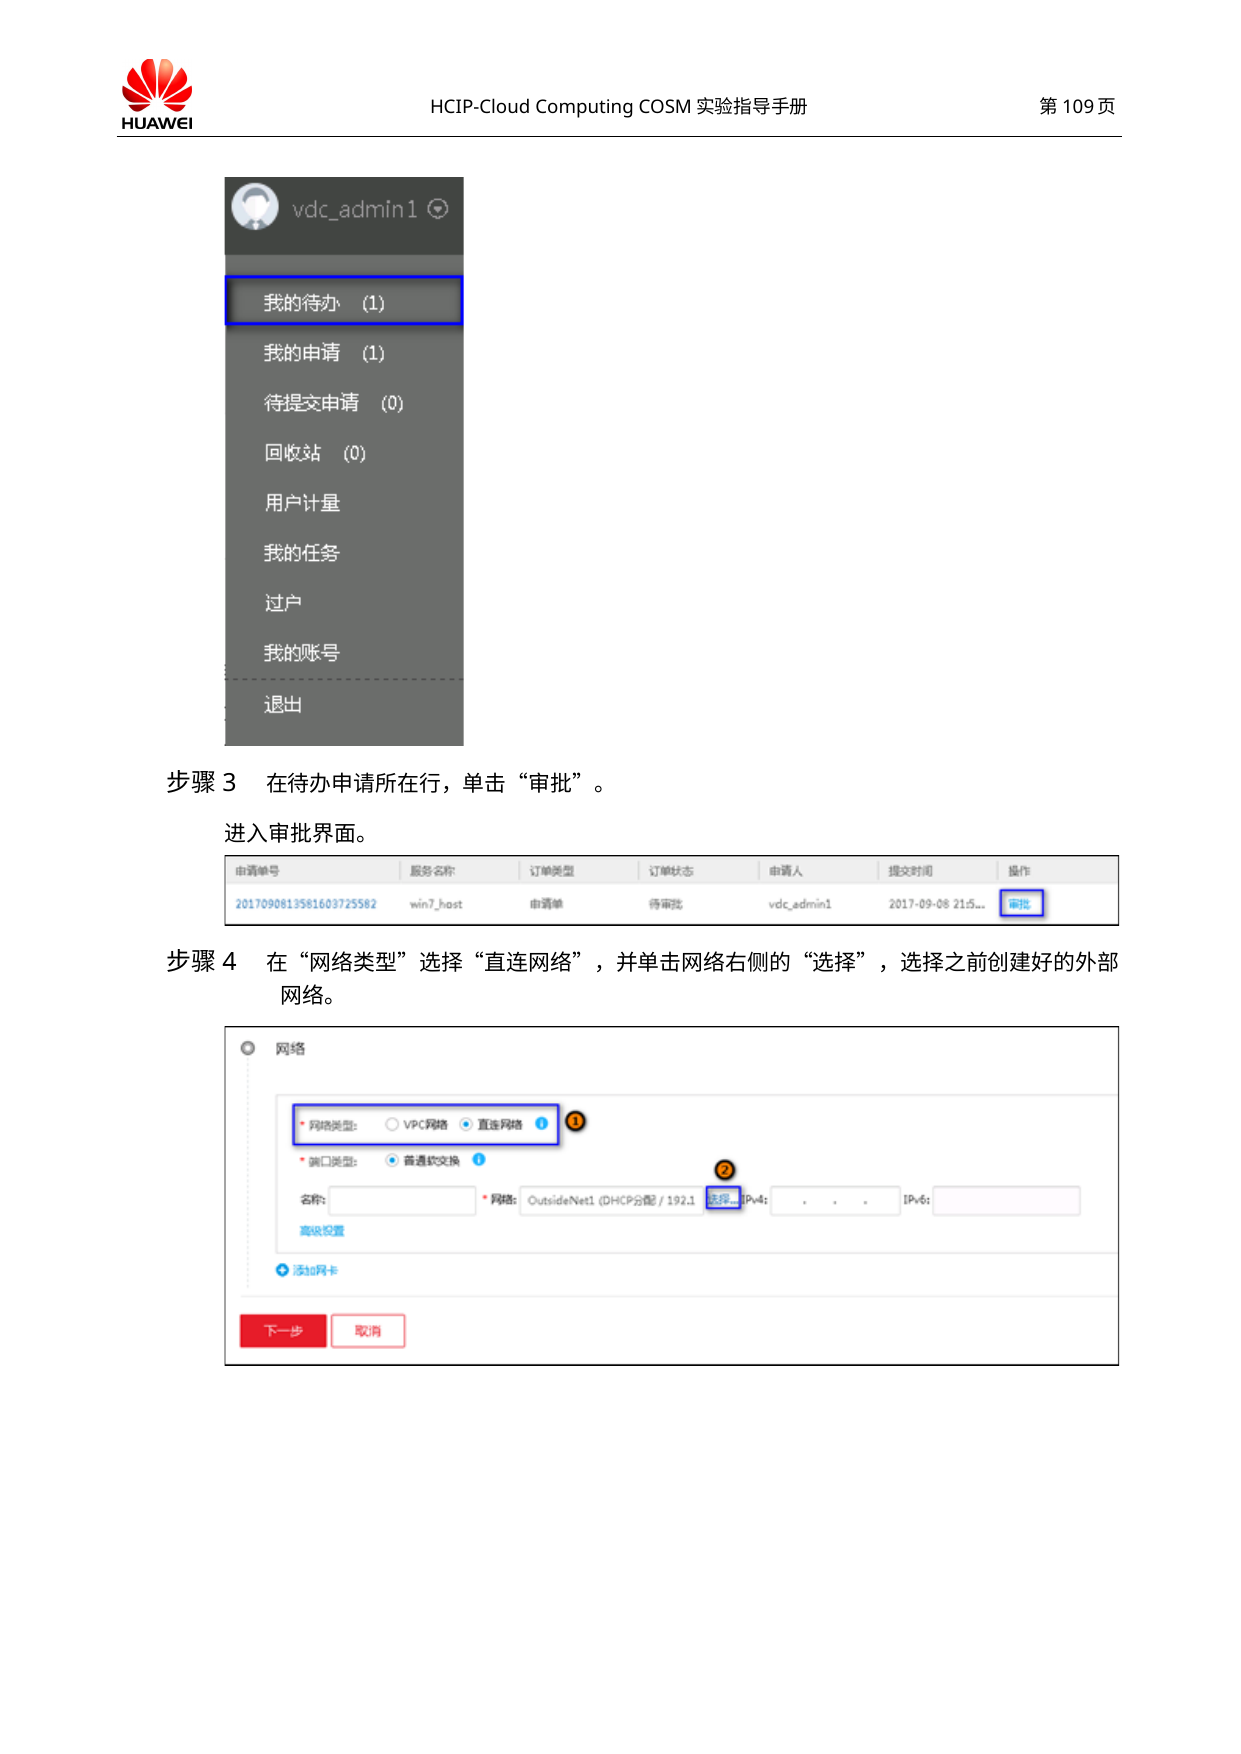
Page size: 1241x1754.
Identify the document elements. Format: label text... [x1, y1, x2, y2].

picture [224, 855, 1120, 926]
picture [122, 59, 192, 129]
picture [224, 177, 464, 746]
text 在“网络类型”选择“直连网络”，并单击网络右侧的“选择”，选择之前创建好的外部网络。 [236, 942, 1122, 1010]
text 在待办申请所在行，单击“审批”。 [236, 763, 1122, 799]
text 进入审批界面。 [224, 816, 1122, 847]
picture [224, 1026, 1120, 1366]
